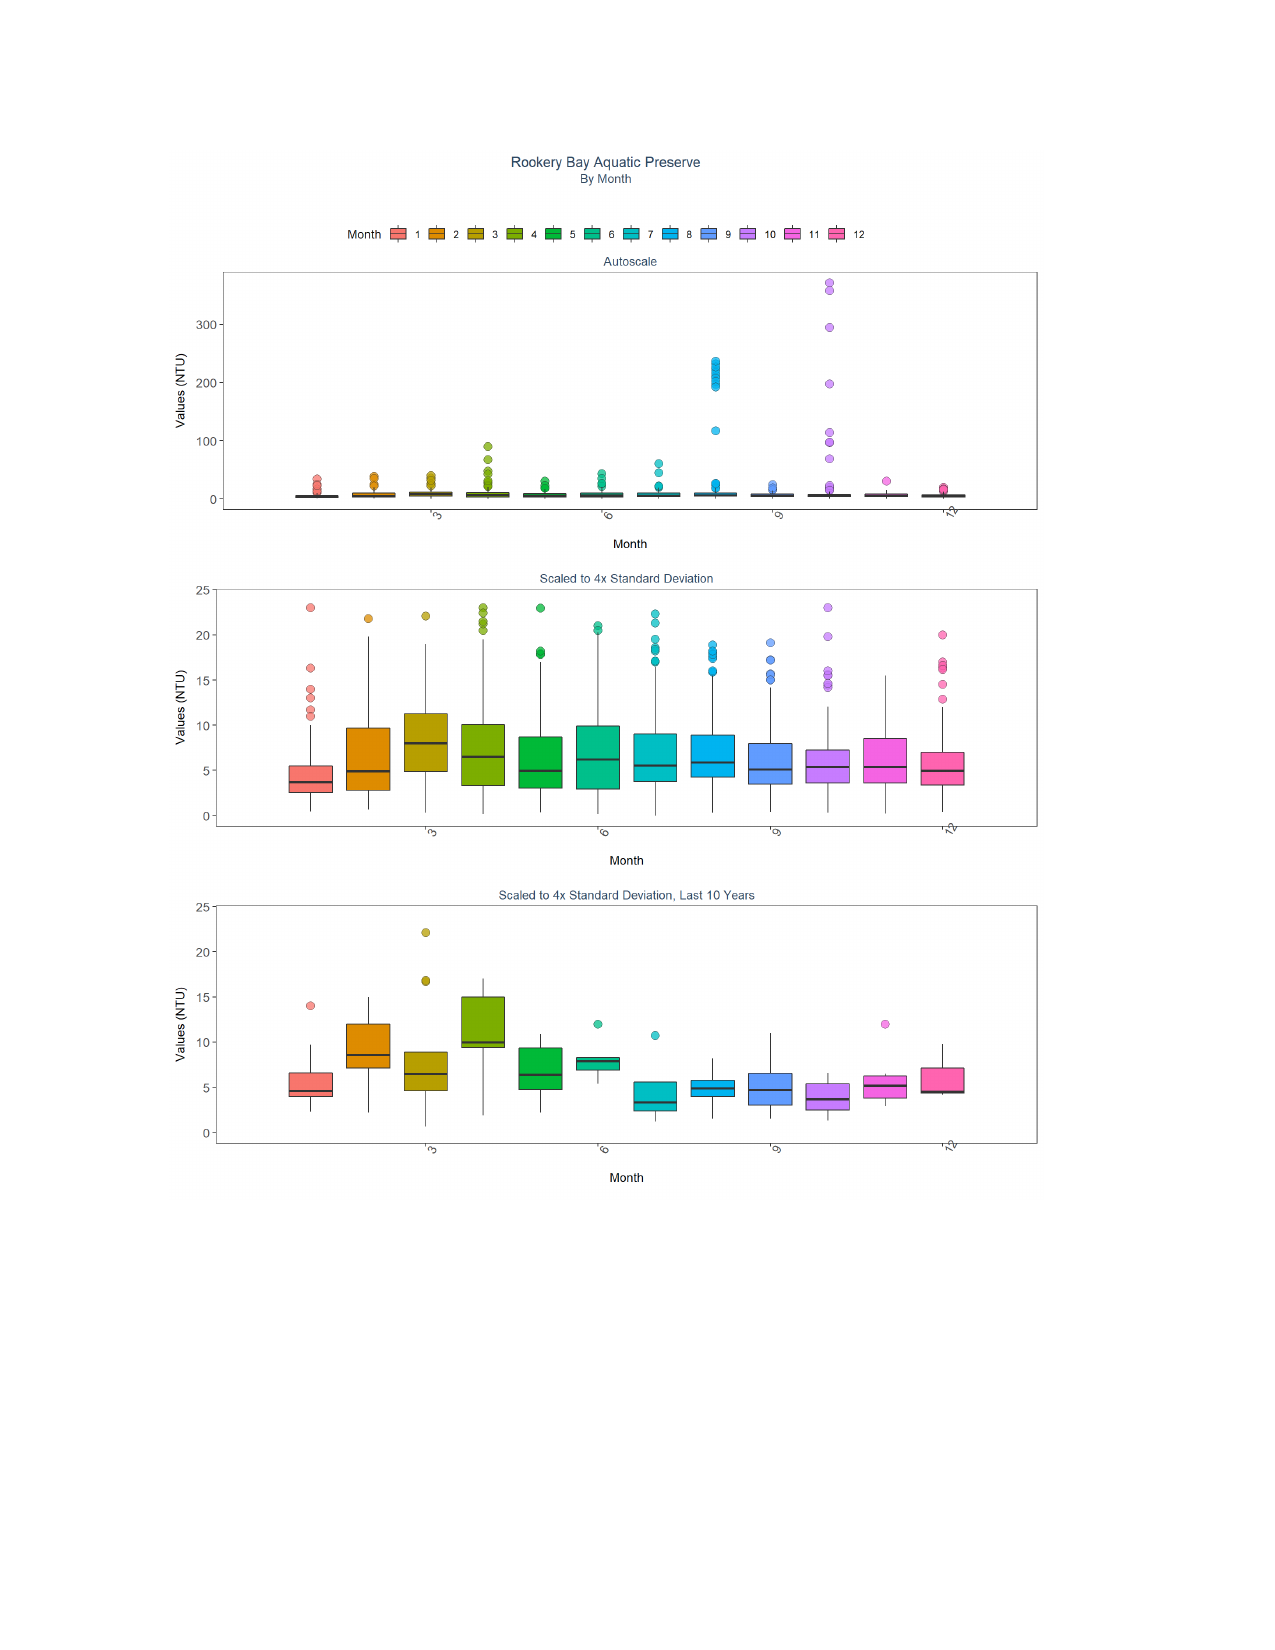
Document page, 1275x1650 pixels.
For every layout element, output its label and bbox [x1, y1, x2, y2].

picture [168, 150, 1044, 1200]
